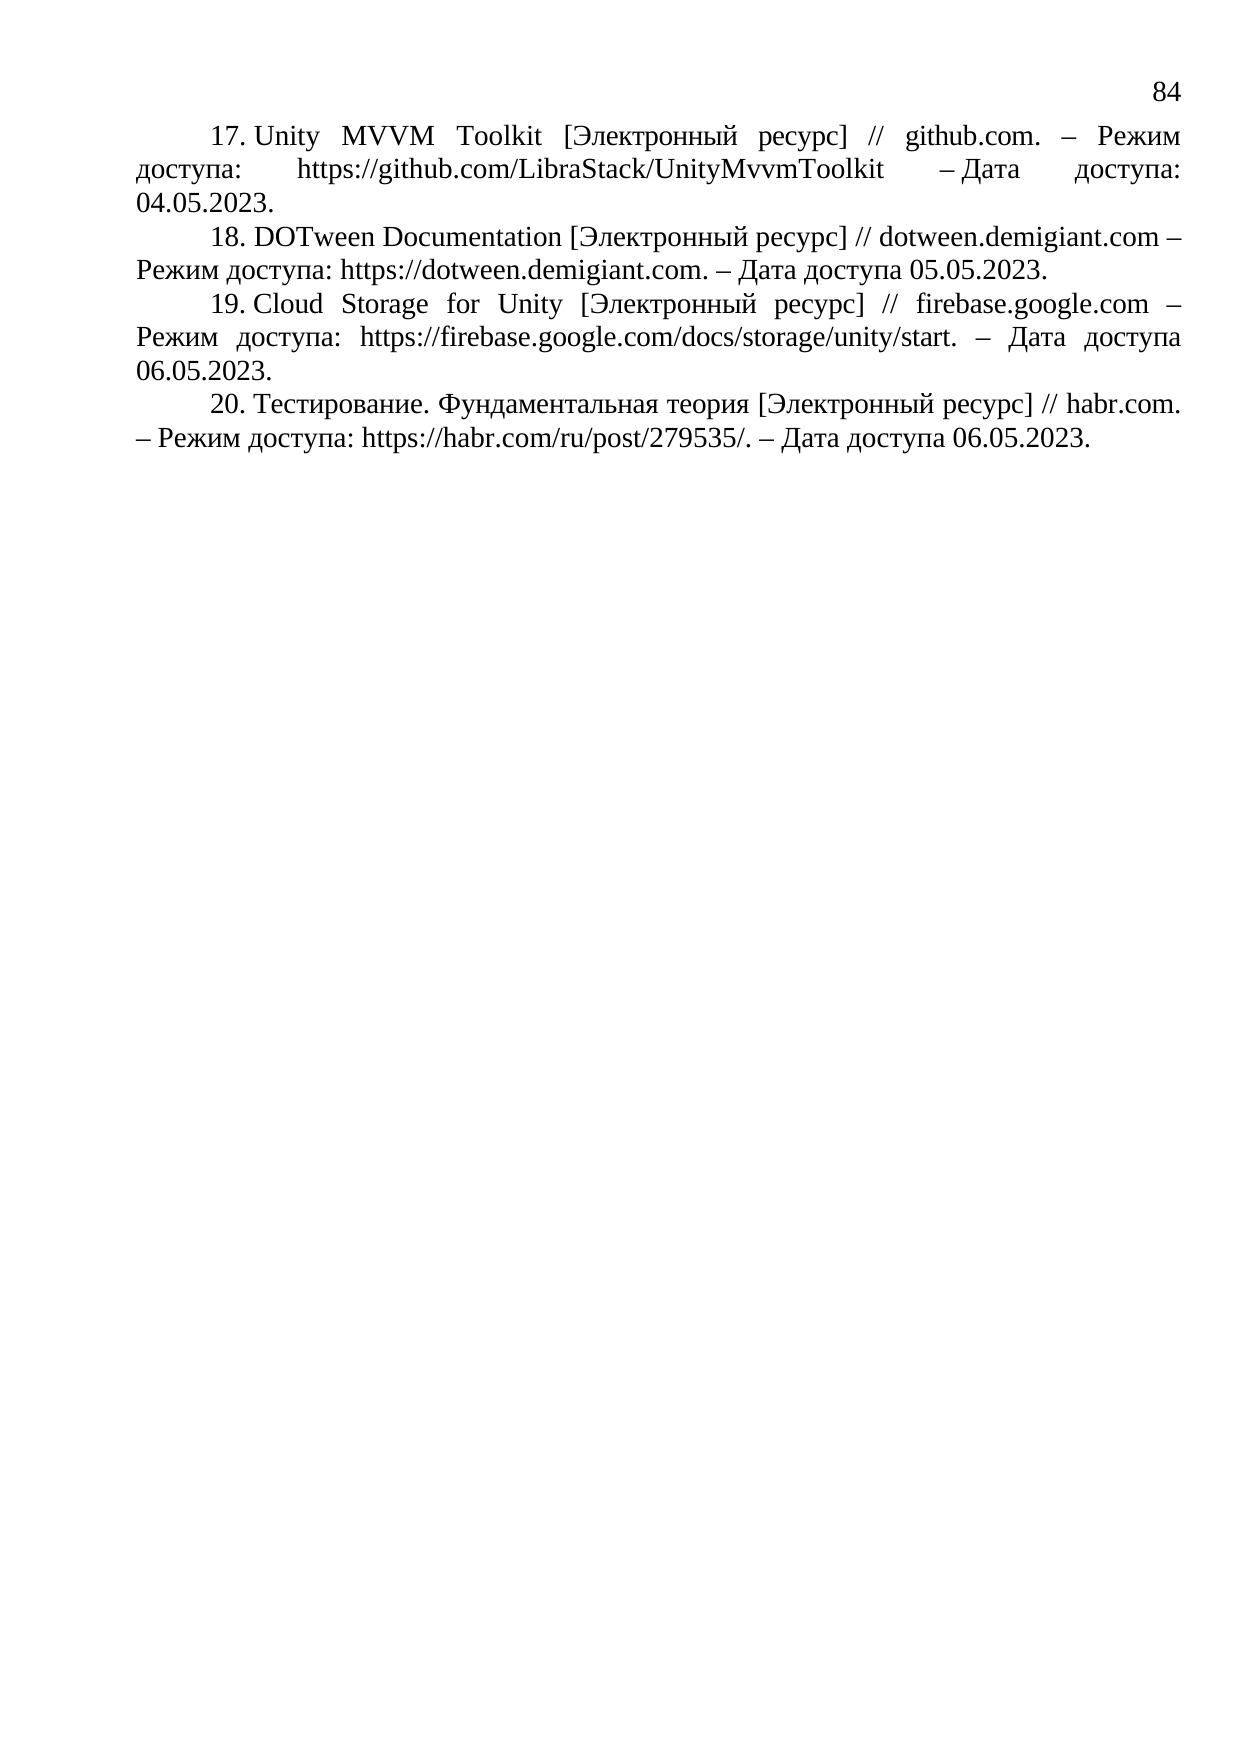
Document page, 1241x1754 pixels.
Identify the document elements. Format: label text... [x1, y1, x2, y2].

list DOTween Documentation [Электронный ресурс] // dotween.demigiant.com – Режим доступа: https://dotween.demigiant.com. – Дата доступа 05.05.2023. [136, 219, 1181, 286]
list Unity MVVM Toolkit [Электронный ресурс] // github.com. – Режим доступа: https://github.com/LibraStack/UnityMvvmToolkit – Дата доступа: 04.05.2023. [136, 118, 1181, 219]
list Тестирование. Фундаментальная теория [Электронный ресурс] // habr.com. – Режим доступа: https://habr.com/ru/post/279535/. – Дата доступа 06.05.2023. [136, 386, 1181, 453]
list Cloud Storage for Unity [Электронный ресурс] // firebase.google.com – Режим доступа: https://firebase.google.com/docs/storage/unity/start. – Дата доступа 06.05.2023. [136, 286, 1181, 386]
